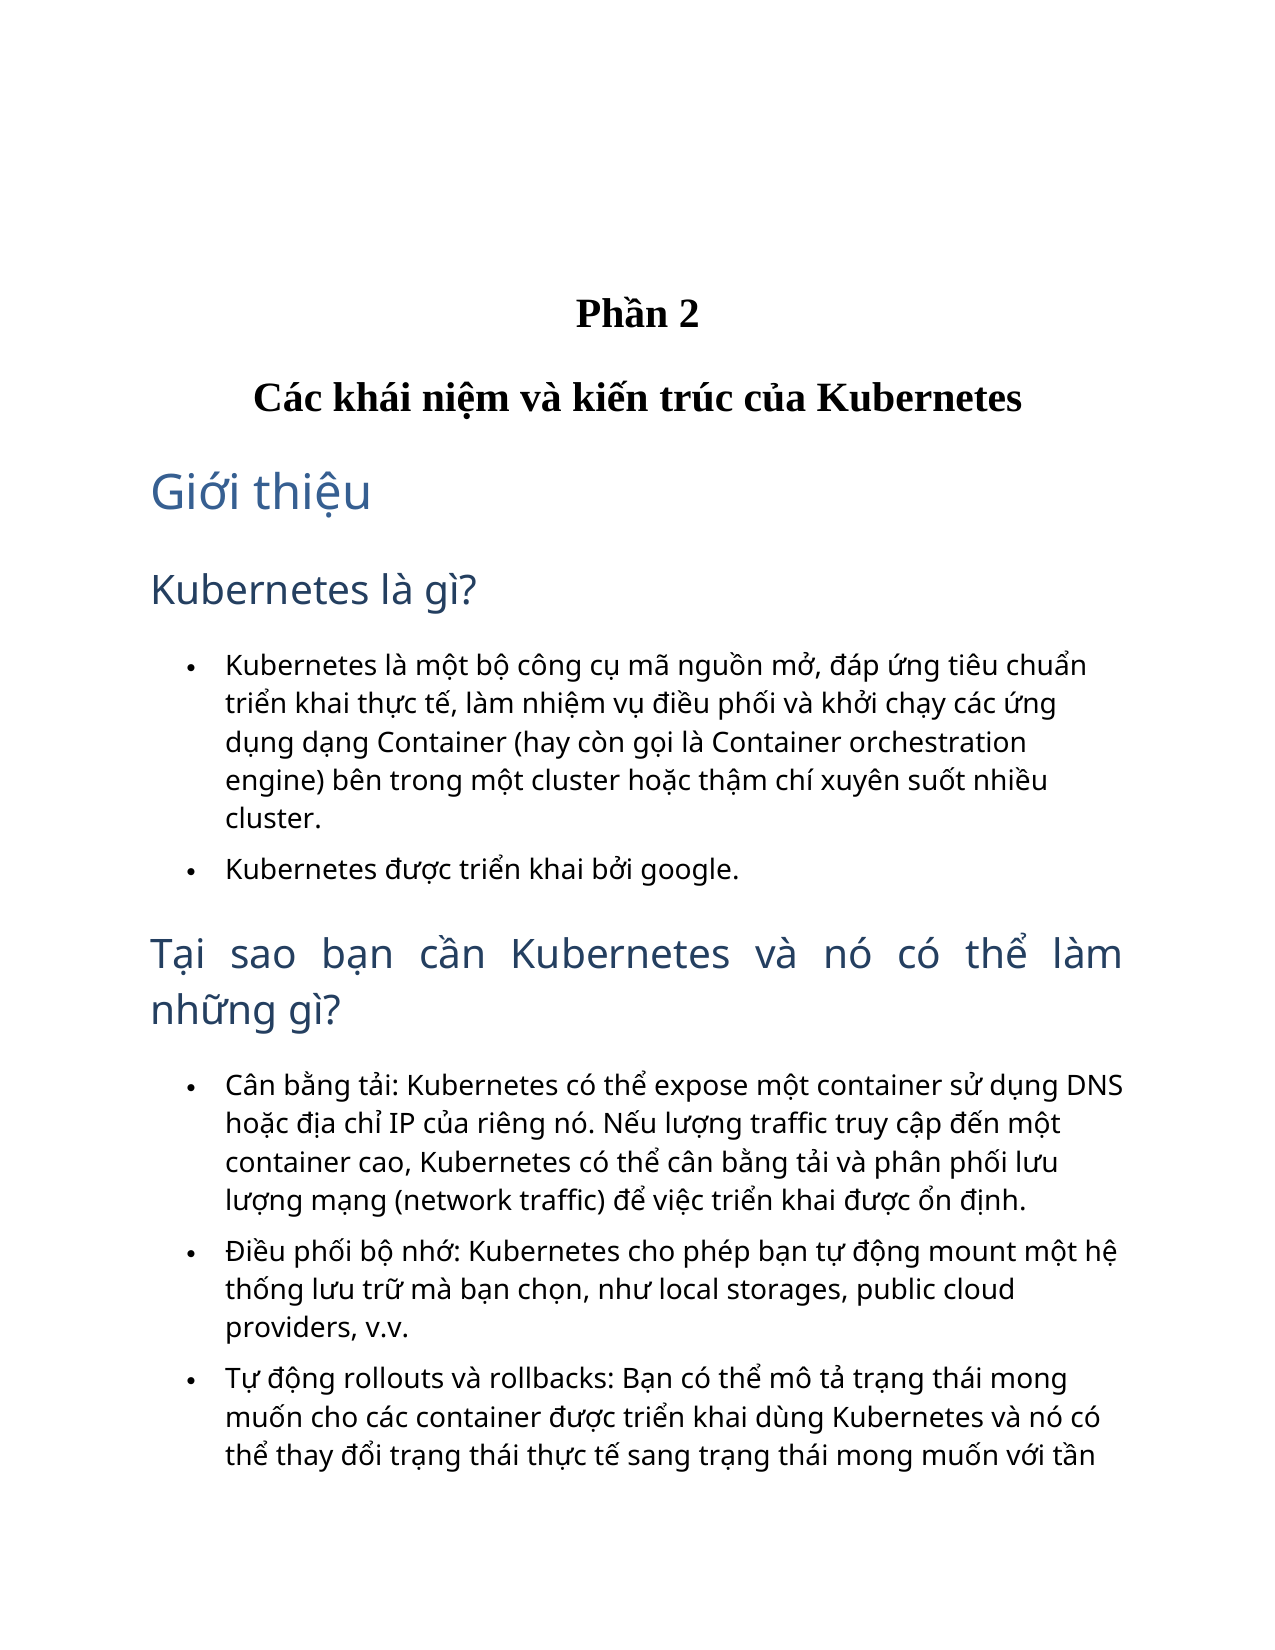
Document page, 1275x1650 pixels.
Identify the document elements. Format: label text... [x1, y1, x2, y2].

subtitle Kubernetes là gì? [150, 561, 1125, 616]
list Kubernetes là một bộ công cụ mã nguồn mở, đáp ứng tiêu chuẩn triển khai thực tế, làm nhiệm vụ điều phối và khởi chạy các ứng dụng dạng Container (hay còn gọi là Container orchestration engine) bên trong một cluster hoặc thậm chí xuyên suốt nhiều cluster. [187, 646, 1125, 837]
subtitle Phần 2 [150, 288, 1125, 336]
list Cân bằng tải: Kubernetes có thể expose một container sử dụng DNS hoặc địa chỉ IP của riêng nó. Nếu lượng traffic truy cập đến một container cao, Kubernetes có thể cân bằng tải và phân phối lưu lượng mạng (network traffic) để việc triển khai được ổn định. [187, 1065, 1125, 1219]
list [187, 1359, 1125, 1474]
subtitle Tại sao bạn cần Kubernetes và nó có thể làm những gì? [150, 926, 1125, 1036]
list Điều phối bộ nhớ: Kubernetes cho phép bạn tự động mount một hệ thống lưu trữ mà bạn chọn, như local storages, public cloud providers, v.v. [187, 1231, 1125, 1346]
list Kubernetes được triển khai bởi google. [187, 850, 1125, 888]
subtitle Các khái niệm và kiến ​​trúc của Kubernetes [150, 372, 1125, 420]
subtitle Giới thiệu [150, 457, 1125, 523]
